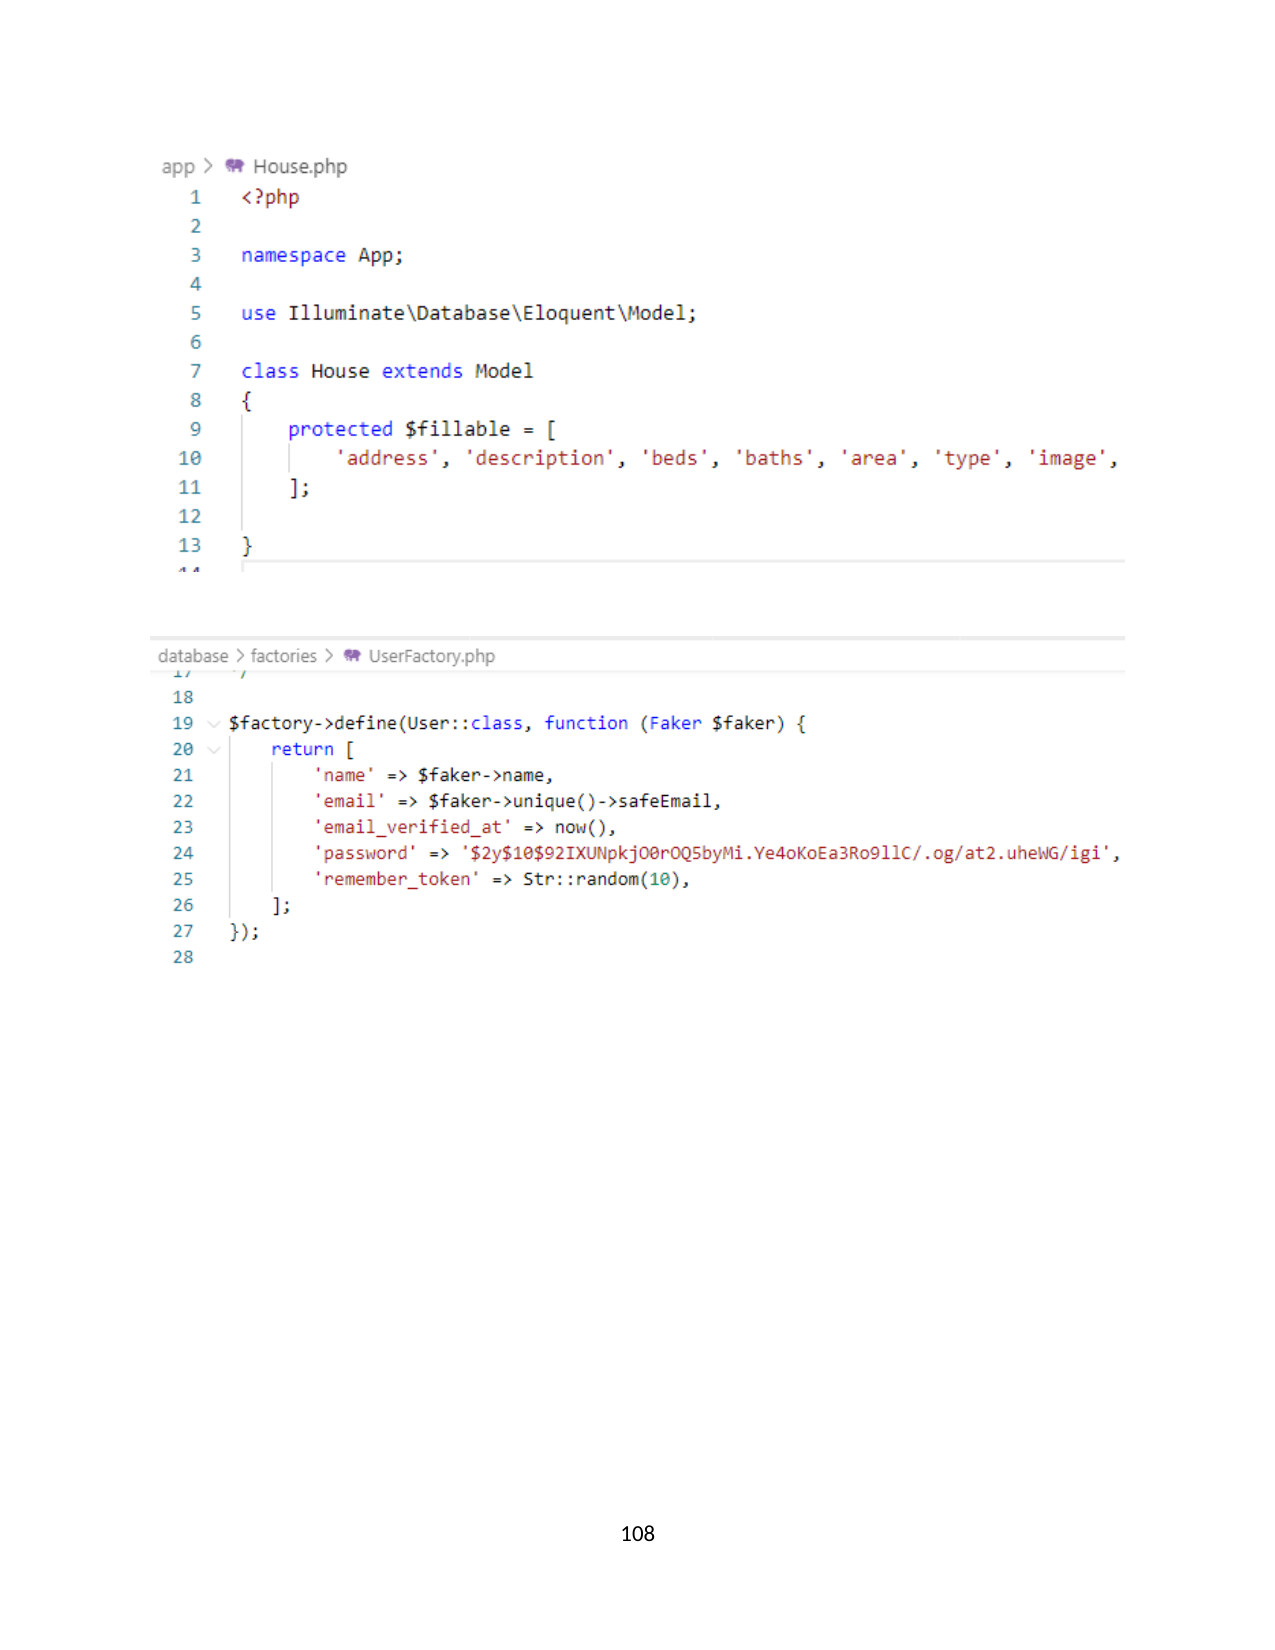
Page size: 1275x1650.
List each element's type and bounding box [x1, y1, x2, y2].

picture [150, 150, 1125, 572]
picture [150, 636, 1125, 970]
